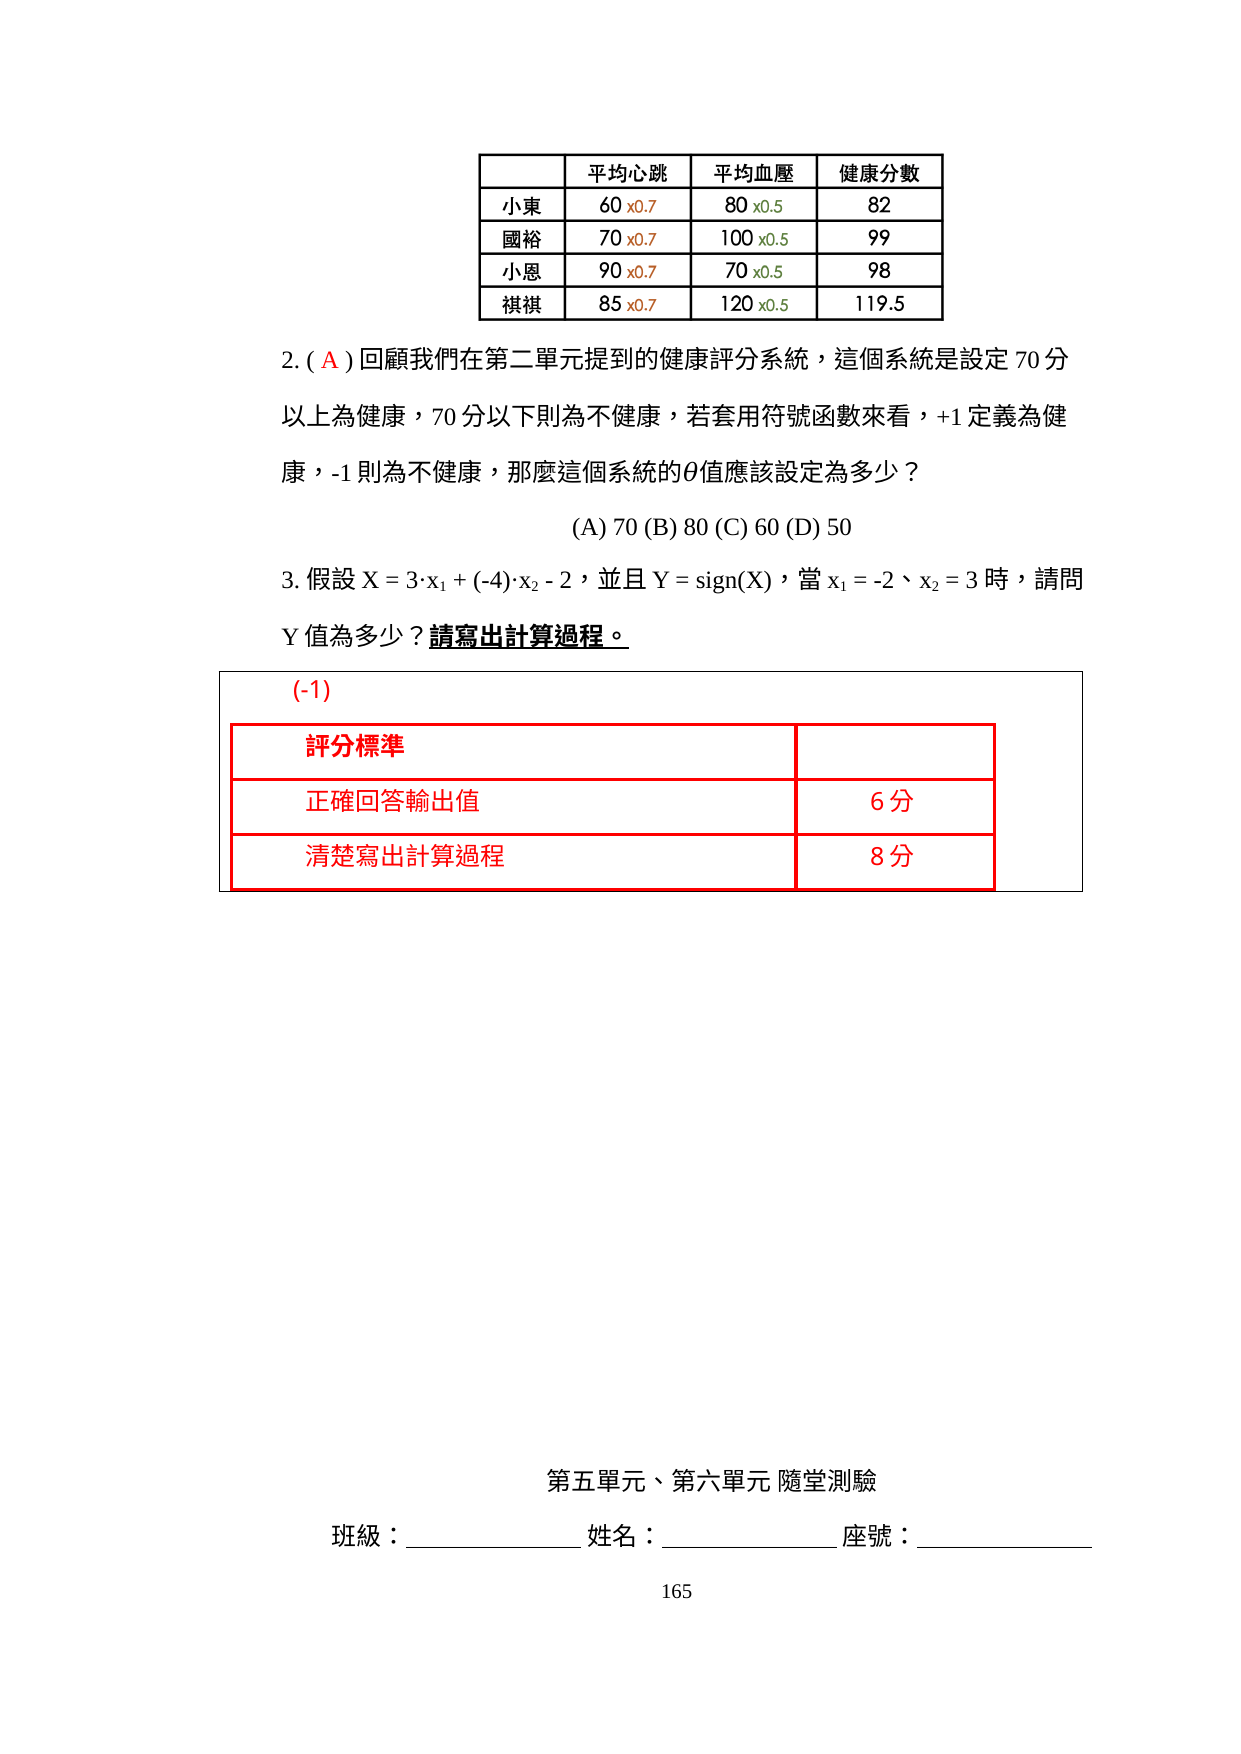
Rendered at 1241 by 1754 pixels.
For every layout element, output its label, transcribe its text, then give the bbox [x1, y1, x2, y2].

text 班級：＿＿＿＿＿＿＿ 姓名：＿＿＿＿＿＿＿ 座號：＿＿＿＿＿＿＿ [281, 1516, 1092, 1552]
picture [475, 150, 949, 325]
text (A) 70 (B) 80 (C) 60 (D) 50 [281, 507, 1092, 545]
text 第五單元、第六單元 隨堂測驗 [281, 1462, 1092, 1498]
table_header (-1) [220, 672, 1082, 891]
text 3. 假設X = 3·x1 + (-4)·x2 - 2，並且Y = sign(X)，當x1 = -2、x2 = 3 時，請問Y值為多少？請寫出計算過程。 [281, 559, 1092, 653]
text 2. ( A ) 回顧我們在第二單元提到的健康評分系統，這個系統是設定70分以上為健康，70分以下則為不健康，若套用符號函數來看，+1定義為健康，-1則為不健康，那麼這個系統的𝜃值應該設定為多少？ [281, 339, 1092, 489]
